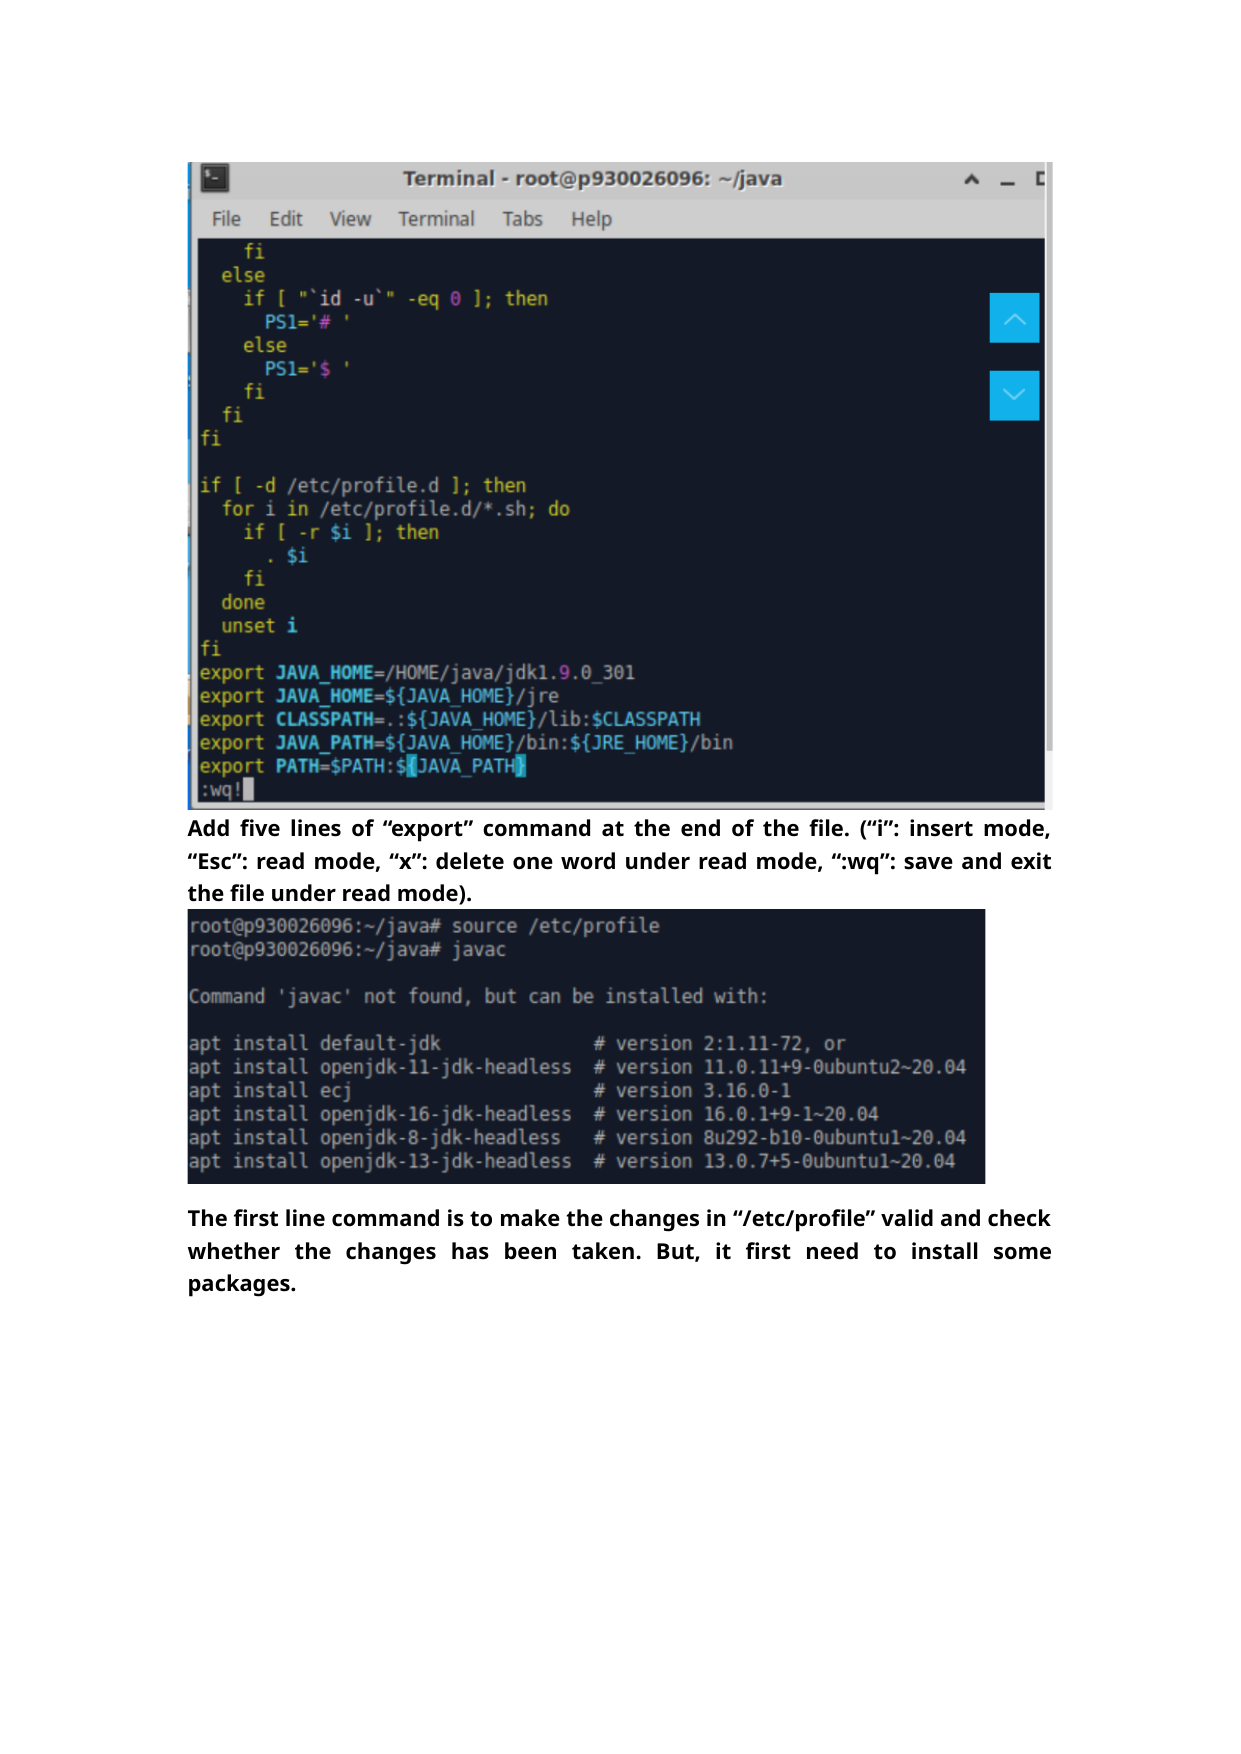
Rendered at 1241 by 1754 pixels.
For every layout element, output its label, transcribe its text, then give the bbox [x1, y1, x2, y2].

picture [187, 909, 986, 1184]
text The first line command is to make the changes in “/etc/profile” valid and check whether the changes has been taken. But, it first need to install some packages. [187, 1202, 1053, 1299]
picture [187, 162, 1053, 810]
text Add five lines of “export” command at the end of the file. (“i”: insert mode, “Esc”: read mode, “x”: delete one word under read mode, “:wq”: save and exit the file under read mode). [187, 812, 1053, 909]
